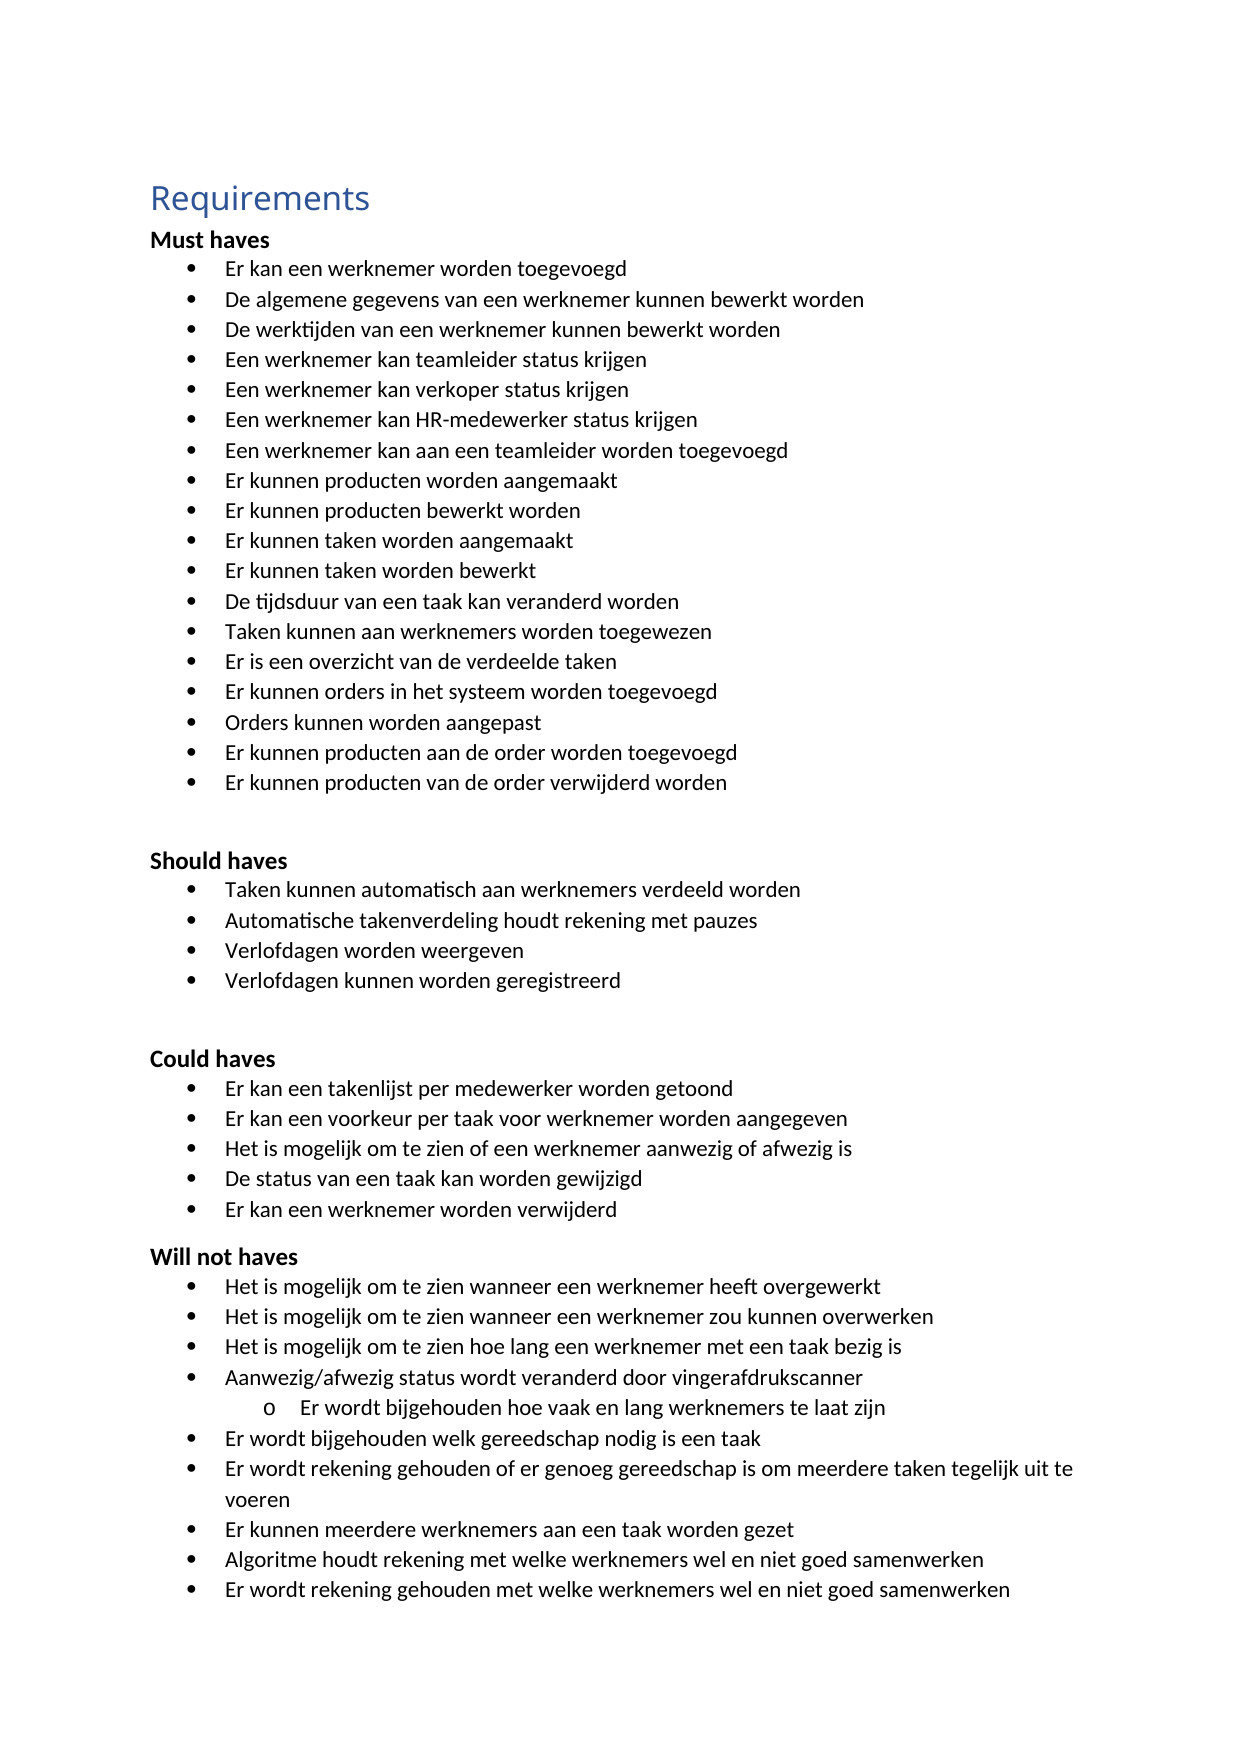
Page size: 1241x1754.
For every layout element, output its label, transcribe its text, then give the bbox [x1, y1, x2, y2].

list Een werknemer kan teamleider status krijgen [187, 345, 1090, 373]
list Er kan een voorkeur per taak voor werknemer worden aangegeven [187, 1104, 1090, 1132]
list Er wordt rekening gehouden of er genoeg gereedschap is om meerdere taken tegelijk uit te voeren [187, 1454, 1090, 1513]
list De algemene gegevens van een werknemer kunnen bewerkt worden [187, 285, 1090, 313]
list Er kan een werknemer worden toegevoegd [187, 254, 1090, 282]
list Een werknemer kan aan een teamleider worden toegevoegd [187, 436, 1090, 464]
list Er wordt bijgehouden hoe vaak en lang werknemers te laat zijn [262, 1393, 1090, 1422]
list Er kunnen producten bewerkt worden [187, 496, 1090, 524]
list Er kunnen orders in het systeem worden toegevoegd [187, 677, 1090, 705]
list Er kan een takenlijst per medewerker worden getoond [187, 1074, 1090, 1102]
list Er kunnen producten worden aangemaakt [187, 466, 1090, 494]
text Will not haves [150, 1242, 1090, 1272]
list De werktijden van een werknemer kunnen bewerkt worden [187, 315, 1090, 343]
list Verlofdagen kunnen worden geregistreerd [187, 966, 1090, 994]
list Een werknemer kan verkoper status krijgen [187, 375, 1090, 403]
list Er kunnen producten van de order verwijderd worden [187, 768, 1090, 796]
list De tijdsduur van een taak kan veranderd worden [187, 587, 1090, 615]
list Er wordt bijgehouden welk gereedschap nodig is een taak [187, 1424, 1090, 1452]
list Het is mogelijk om te zien hoe lang een werknemer met een taak bezig is [187, 1332, 1090, 1361]
list Algoritme houdt rekening met welke werknemers wel en niet goed samenwerken [187, 1545, 1090, 1573]
text Could haves [150, 1043, 1090, 1074]
list Taken kunnen automatisch aan werknemers verdeeld worden [187, 876, 1090, 904]
list Aanwezig/afwezig status wordt veranderd door vingerafdrukscanner [187, 1363, 1090, 1391]
list Er kan een werknemer worden verwijderd [187, 1195, 1090, 1223]
text Should haves [150, 845, 1090, 876]
list Er is een overzicht van de verdeelde taken [187, 647, 1090, 675]
list Het is mogelijk om te zien of een werknemer aanwezig of afwezig is [187, 1134, 1090, 1162]
list Automatische takenverdeling houdt rekening met pauzes [187, 906, 1090, 934]
list Er wordt rekening gehouden met welke werknemers wel en niet goed samenwerken [187, 1575, 1090, 1603]
list Taken kunnen aan werknemers worden toegewezen [187, 617, 1090, 645]
list Het is mogelijk om te zien wanneer een werknemer zou kunnen overwerken [187, 1302, 1090, 1330]
list Er kunnen taken worden aangemaakt [187, 526, 1090, 554]
subtitle Requirements [150, 175, 1090, 220]
list Er kunnen meerdere werknemers aan een taak worden gezet [187, 1515, 1090, 1543]
text Must haves [150, 224, 1090, 254]
list Orders kunnen worden aangepast [187, 708, 1090, 736]
list Verlofdagen worden weergeven [187, 936, 1090, 964]
list Er kunnen producten aan de order worden toegevoegd [187, 738, 1090, 766]
list Een werknemer kan HR-medewerker status krijgen [187, 406, 1090, 433]
list Het is mogelijk om te zien wanneer een werknemer heeft overgewerkt [187, 1272, 1090, 1300]
list De status van een taak kan worden gewijzigd [187, 1164, 1090, 1192]
list Er kunnen taken worden bewerkt [187, 557, 1090, 584]
